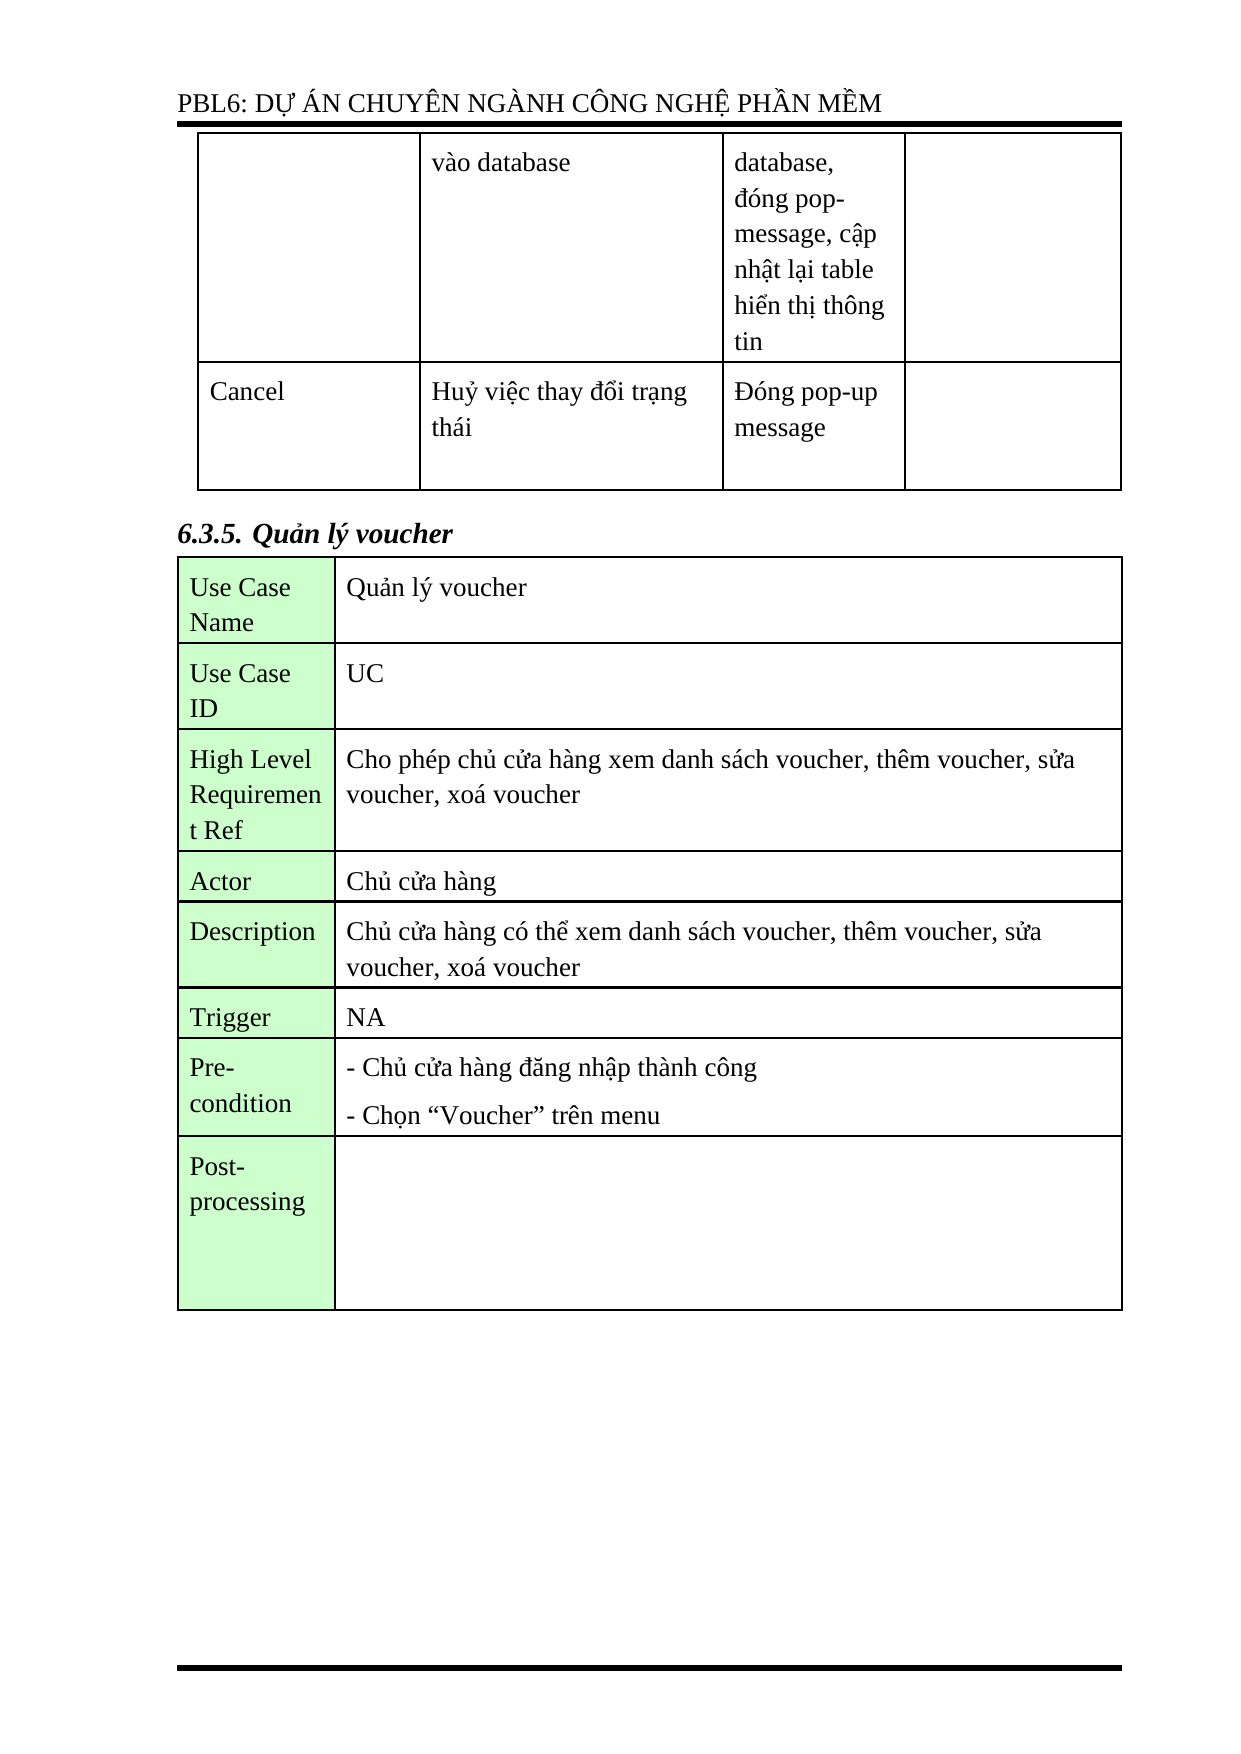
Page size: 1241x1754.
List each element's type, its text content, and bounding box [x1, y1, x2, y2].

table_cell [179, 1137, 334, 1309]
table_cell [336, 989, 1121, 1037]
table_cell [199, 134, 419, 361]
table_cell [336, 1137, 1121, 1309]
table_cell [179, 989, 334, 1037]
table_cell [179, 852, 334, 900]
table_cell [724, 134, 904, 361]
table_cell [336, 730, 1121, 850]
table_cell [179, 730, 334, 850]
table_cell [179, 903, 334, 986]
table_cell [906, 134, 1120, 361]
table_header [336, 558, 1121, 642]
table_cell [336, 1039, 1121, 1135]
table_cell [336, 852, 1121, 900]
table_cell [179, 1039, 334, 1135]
subtitle Quản lý voucher [177, 516, 1122, 550]
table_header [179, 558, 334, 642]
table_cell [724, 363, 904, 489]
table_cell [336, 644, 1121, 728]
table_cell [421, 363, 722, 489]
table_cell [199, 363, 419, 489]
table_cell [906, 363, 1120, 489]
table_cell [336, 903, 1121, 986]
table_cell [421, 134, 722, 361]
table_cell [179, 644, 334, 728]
